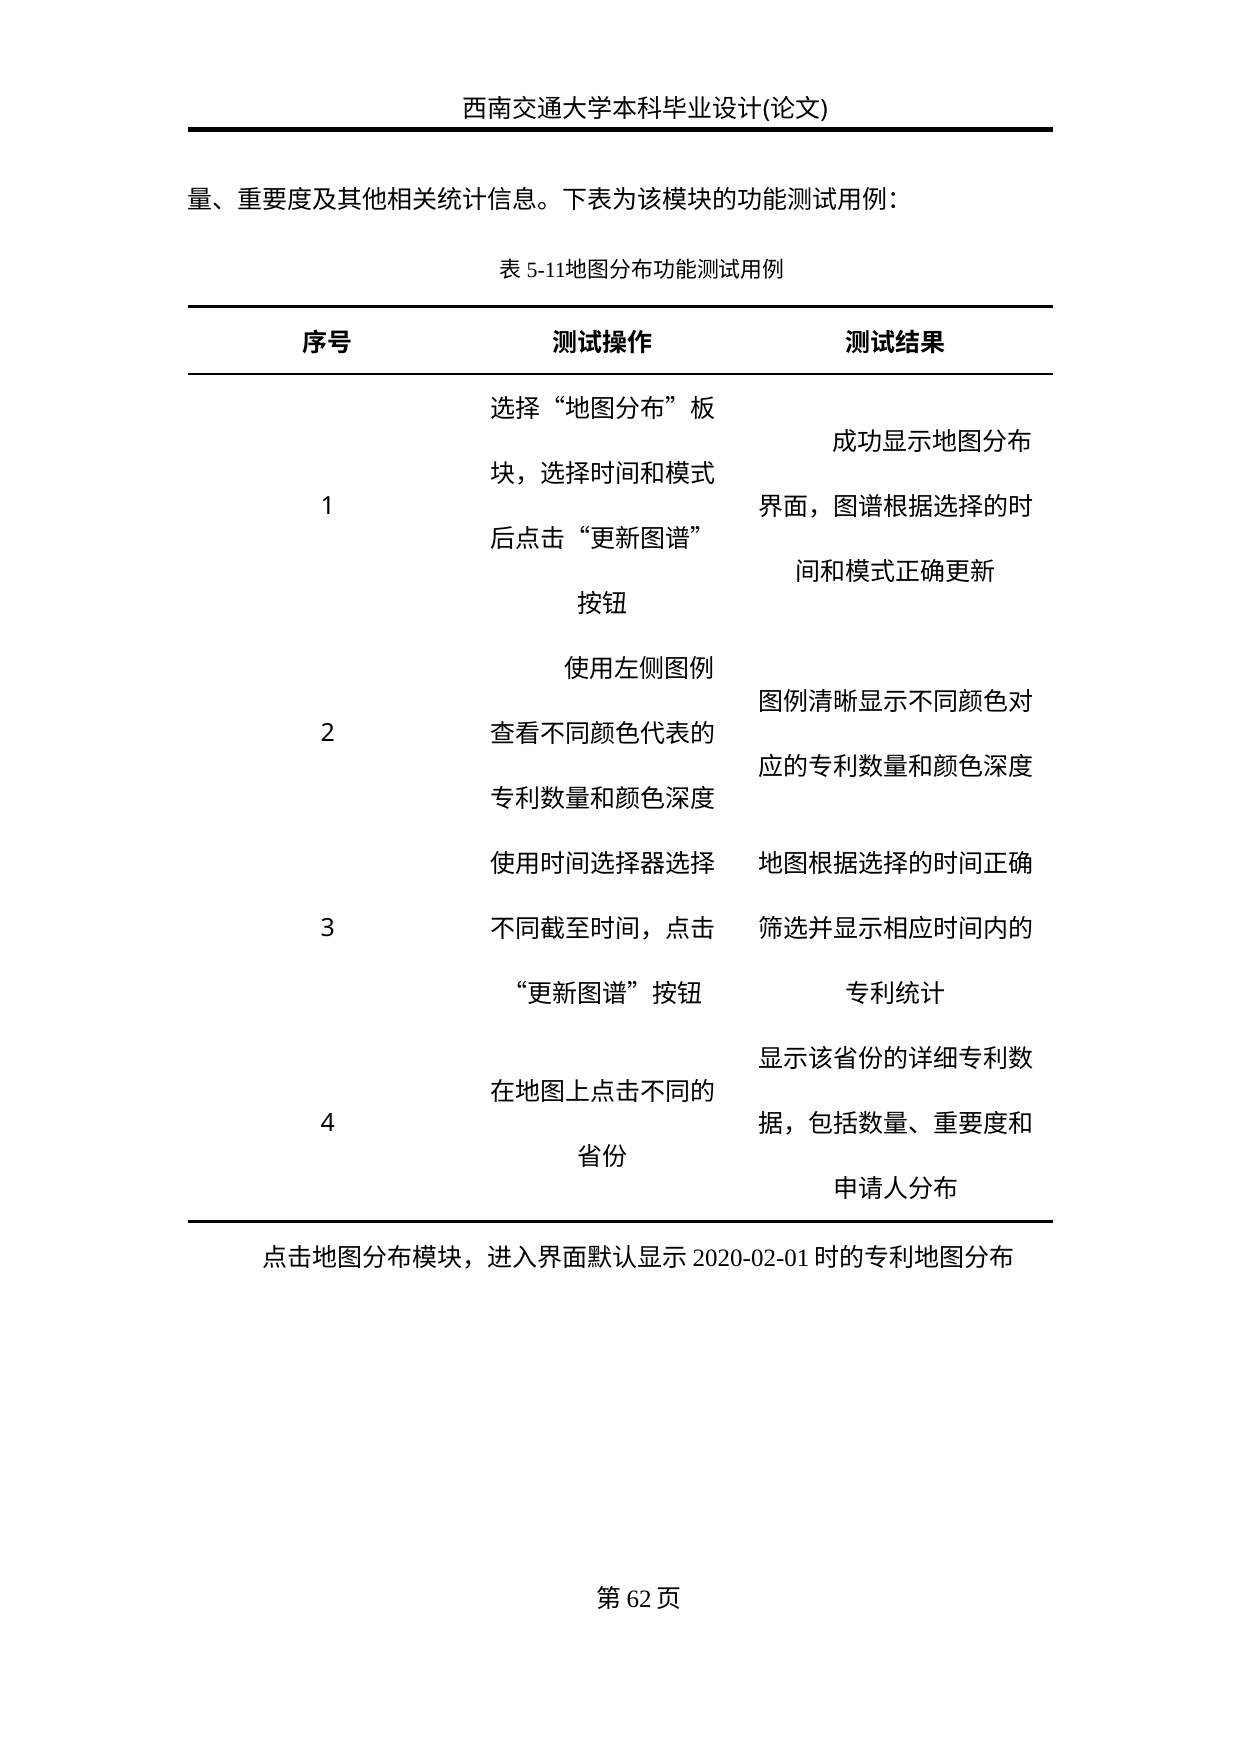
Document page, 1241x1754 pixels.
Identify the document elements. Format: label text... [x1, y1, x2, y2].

table_cell 使用时间选择器选择不同截至时间，点击“更新图谱”按钮 [468, 830, 738, 1024]
table_cell 地图根据选择的时间正确筛选并显示相应时间内的专利统计 [738, 830, 1053, 1024]
table_cell 使用左侧图例查看不同颜色代表的专利数量和颜色深度 [468, 635, 738, 829]
table_cell 2 [188, 635, 467, 829]
table_cell 选择“地图分布”板块，选择时间和模式后点击“更新图谱”按钮 [468, 375, 738, 634]
table_cell 成功显示地图分布界面，图谱根据选择的时间和模式正确更新 [738, 375, 1053, 634]
table_cell 显示该省份的详细专利数据，包括数量、重要度和申请人分布 [738, 1025, 1053, 1219]
table_header 测试结果 [738, 308, 1053, 373]
table_cell 1 [188, 375, 467, 634]
table_header 测试操作 [468, 308, 738, 373]
table_header 序号 [188, 308, 467, 373]
table_cell 在地图上点击不同的省份 [468, 1025, 738, 1219]
table_cell 3 [188, 830, 467, 1024]
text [187, 165, 1053, 230]
table_cell 4 [188, 1025, 467, 1219]
table_cell 图例清晰显示不同颜色对应的专利数量和颜色深度 [738, 635, 1053, 829]
list 点击地图分布模块，进入界面默认显示2020-02-01时的专利地图分布 [262, 1223, 1053, 1288]
